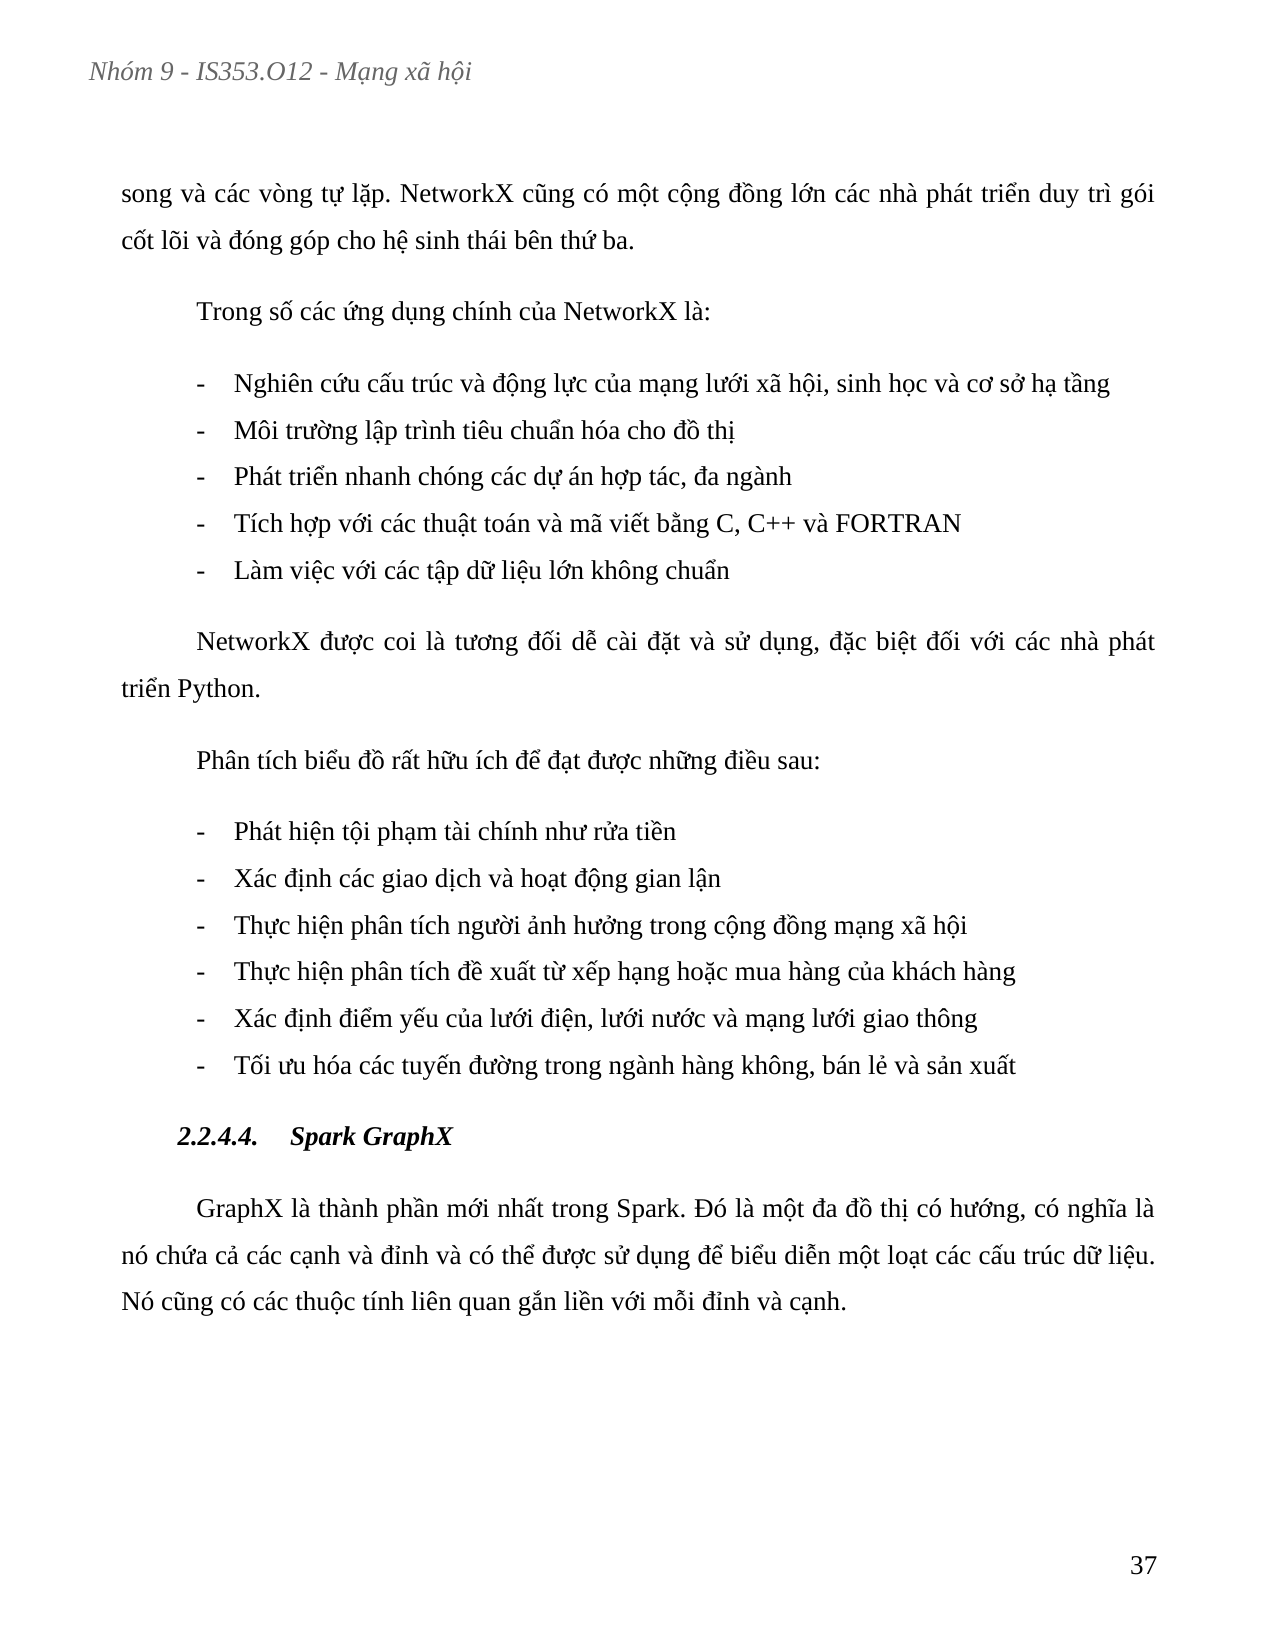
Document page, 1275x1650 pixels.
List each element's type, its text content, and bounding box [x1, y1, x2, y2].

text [121, 177, 1157, 255]
list Xác định các giao dịch và hoạt động gian lận [196, 862, 1157, 893]
subtitle Spark GraphX [177, 1121, 1157, 1152]
list Tối ưu hóa các tuyến đường trong ngành hàng không, bán lẻ và sản xuất [196, 1049, 1157, 1080]
text Trong số các ứng dụng chính của NetworkX là: [121, 296, 1157, 327]
text Phân tích biểu đồ rất hữu ích để đạt được những điều sau: [121, 744, 1157, 775]
list Phát triển nhanh chóng các dự án hợp tác, đa ngành [196, 461, 1157, 492]
list Thực hiện phân tích đề xuất từ xếp hạng hoặc mua hàng của khách hàng [196, 956, 1157, 987]
list Thực hiện phân tích người ảnh hưởng trong cộng đồng mạng xã hội [196, 909, 1157, 940]
text NetworkX được coi là tương đối dễ cài đặt và sử dụng, đặc biệt đối với các nhà phát triển Python. [121, 626, 1157, 703]
list Xác định điểm yếu của lưới điện, lưới nước và mạng lưới giao thông [196, 1002, 1157, 1033]
list Phát hiện tội phạm tài chính như rửa tiền [196, 816, 1157, 847]
text GraphX là thành phần mới nhất trong Spark. Đó là một đa đồ thị có hướng, có nghĩa là nó chứa cả các cạnh và đỉnh và có thể được sử dụng để biểu diễn một loạt các cấu trúc dữ liệu. Nó cũng có các thuộc tính liên quan gắn liền với mỗi đỉnh và cạnh. [121, 1192, 1157, 1317]
list Môi trường lập trình tiêu chuẩn hóa cho đồ thị [196, 414, 1157, 445]
list Tích hợp với các thuật toán và mã viết bằng C, C++ và FORTRAN [196, 507, 1157, 538]
list Làm việc với các tập dữ liệu lớn không chuẩn [196, 554, 1157, 585]
list Nghiên cứu cấu trúc và động lực của mạng lưới xã hội, sinh học và cơ sở hạ tầng [196, 367, 1157, 398]
